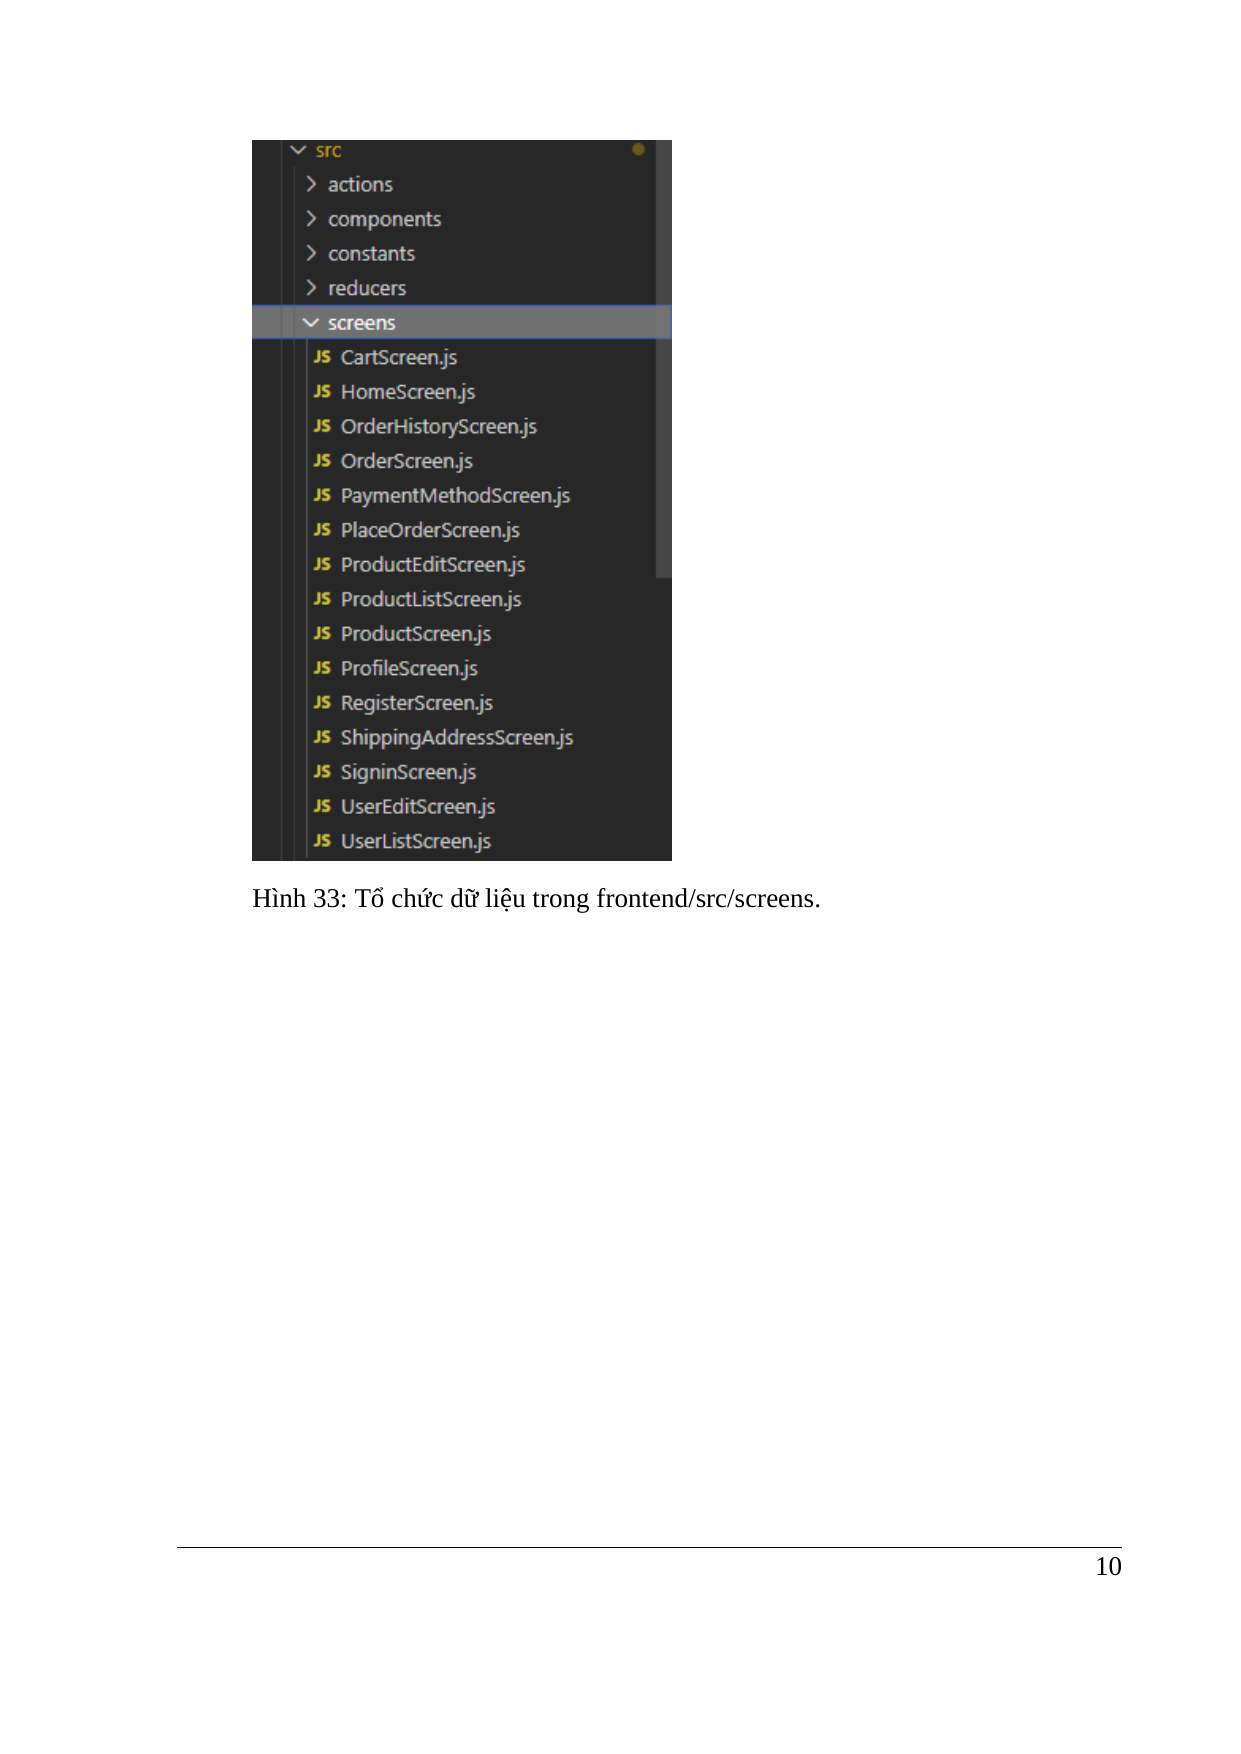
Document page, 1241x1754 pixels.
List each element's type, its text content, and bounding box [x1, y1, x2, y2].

picture [252, 140, 672, 861]
text Hình 33: Tổ chức dữ liệu trong frontend/src/screens. [177, 882, 1122, 913]
